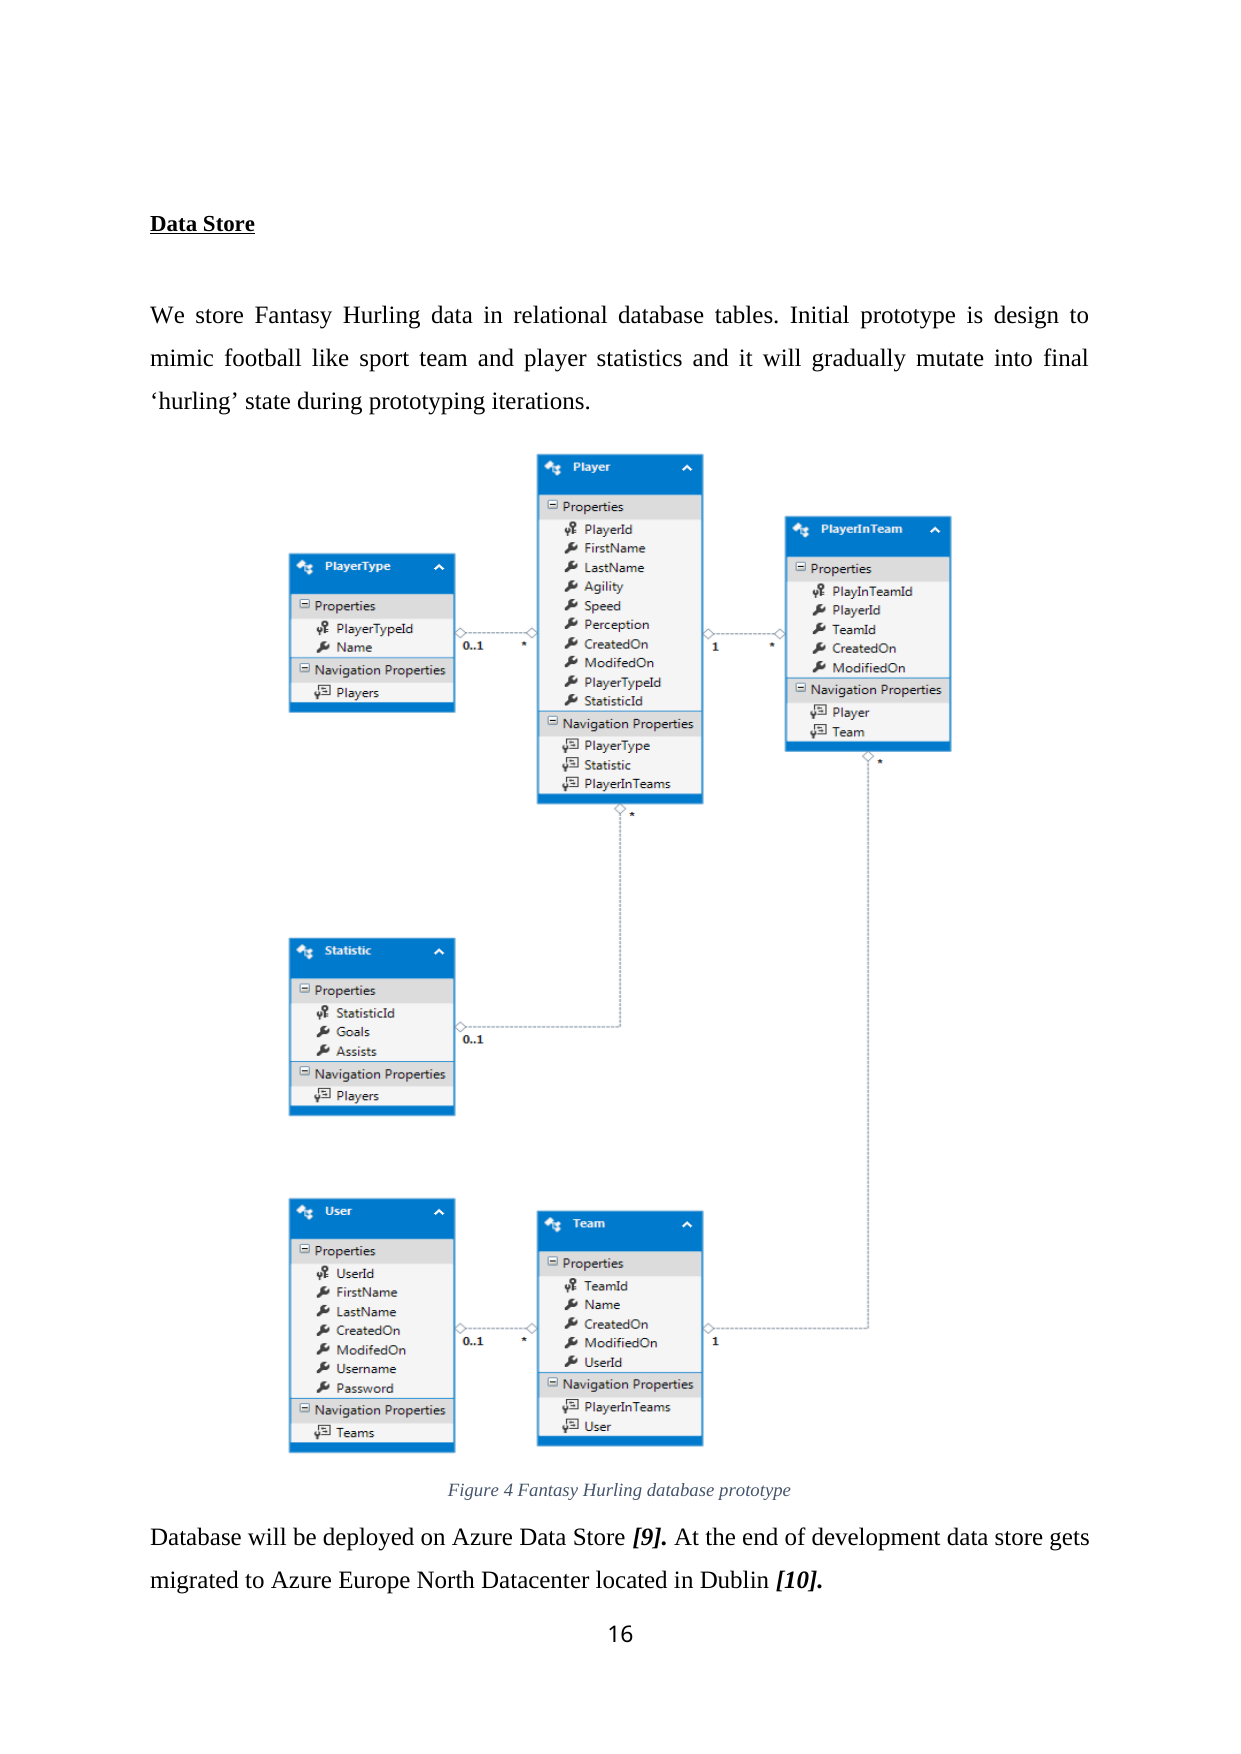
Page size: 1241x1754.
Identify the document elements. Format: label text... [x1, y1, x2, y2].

picture [279, 446, 961, 1461]
text We store Fantasy Hurling data in relational database tables. Initial prototype is design to mimic football like sport team and player statistics and it will gradually mutate into final ‘hurling’ state during prototyping iterations. [150, 300, 1090, 415]
text Data Store [150, 210, 1090, 236]
text Database will be deployed on Azure Data Store [9]. At the end of development data store gets migrated to Azure Europe North Datacenter located in Dublin [10]. [150, 1522, 1090, 1593]
text Figure 4 Fantasy Hurling database prototype [150, 1479, 1090, 1501]
